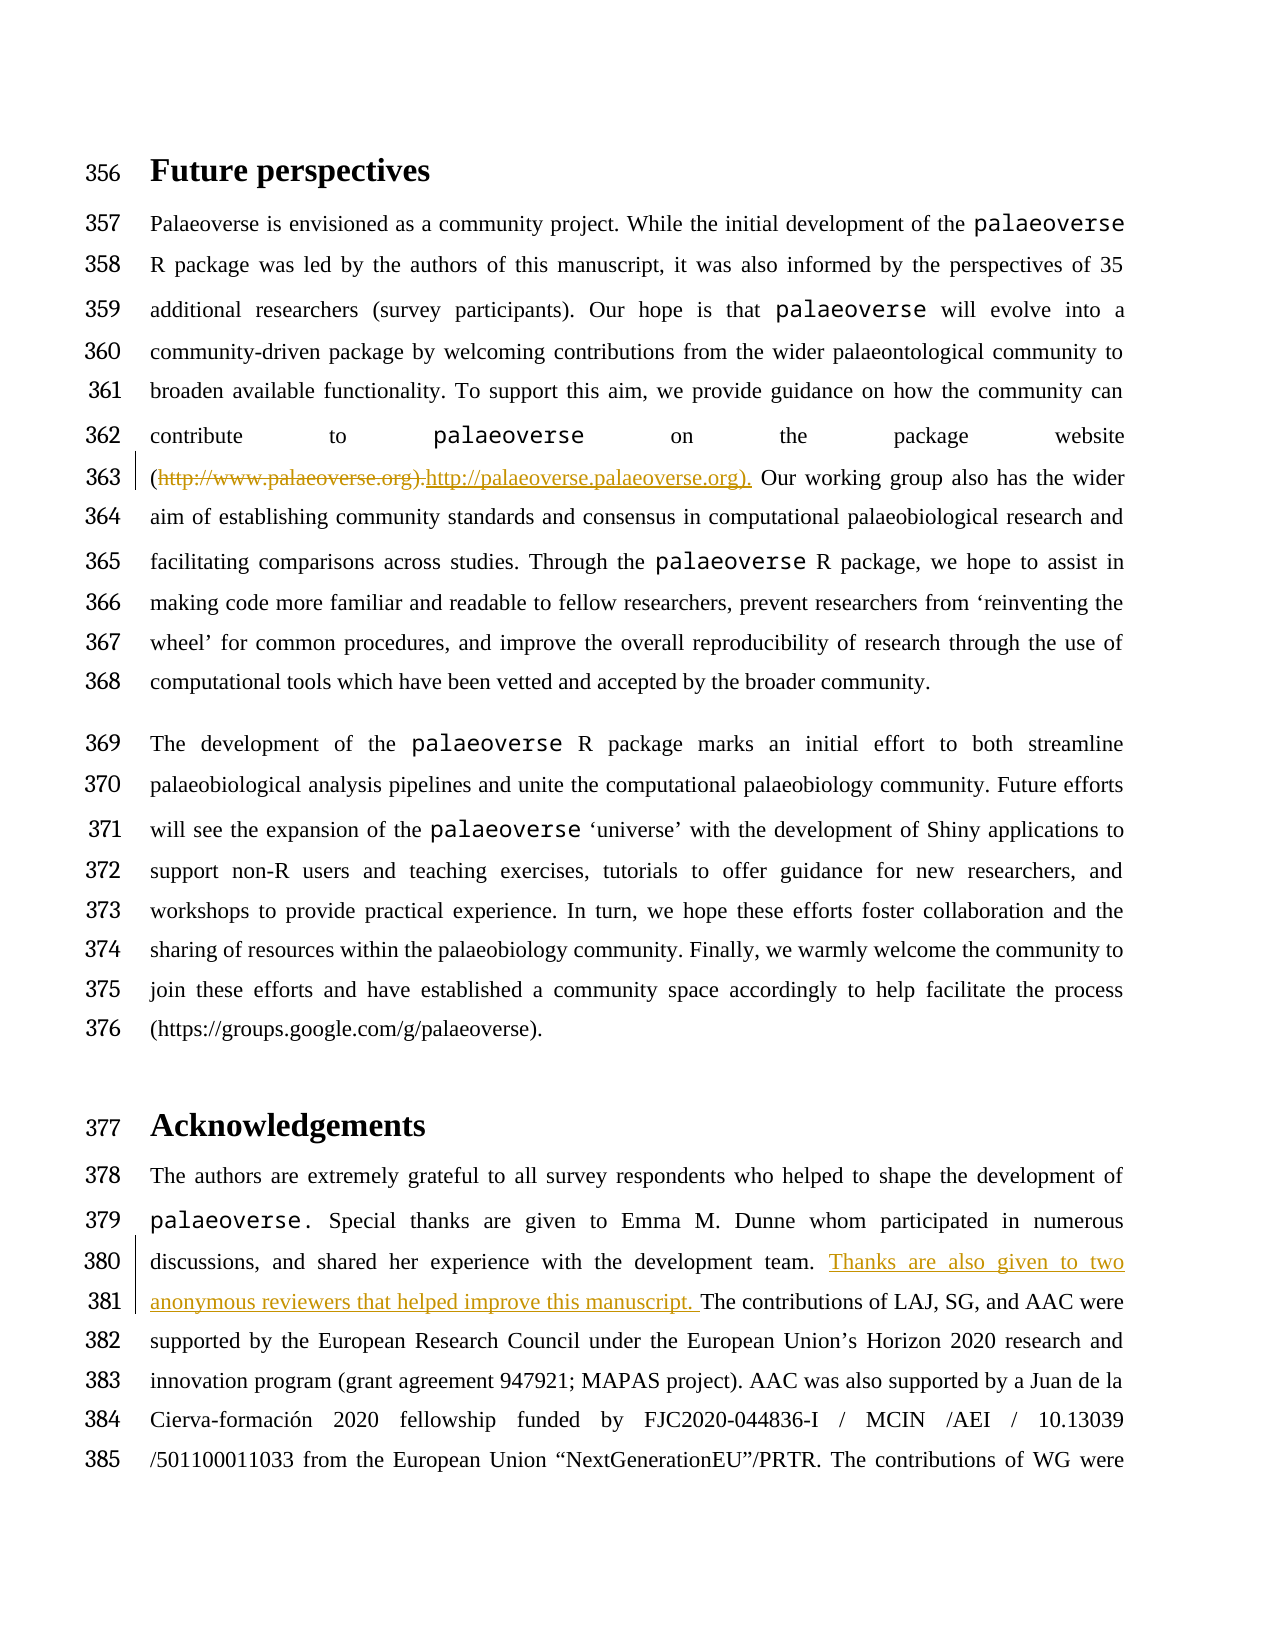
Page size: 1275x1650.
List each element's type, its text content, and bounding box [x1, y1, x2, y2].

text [150, 1162, 1125, 1472]
text Palaeoverse is envisioned as a community project. While the initial development of the palaeoverse R package was led by the authors of this manuscript, it was also informed by the perspectives of 35 additional researchers (survey participants). Our hope is that palaeoverse will evolve into a community-driven package by welcoming contributions from the wider palaeontological community to broaden available functionality. To support this aim, we provide guidance on how the community can contribute to palaeoverse on the package website ( Our working group also has the wider aim of establishing community standards and consensus in computational palaeobiological research and facilitating comparisons across studies. Through the palaeoverse R package, we hope to assist in making code more familiar and readable to fellow researchers, prevent researchers from ‘reinventing the wheel’ for common procedures, and improve the overall reproducibility of research through the use of computational tools which have been vetted and accepted by the broader community. [150, 207, 1125, 695]
subtitle Acknowledgements [150, 1105, 1125, 1143]
subtitle Future perspectives [150, 150, 1125, 188]
text The development of the palaeoverse R package marks an initial effort to both streamline palaeobiological analysis pipelines and unite the computational palaeobiology community. Future efforts will see the expansion of the palaeoverse ‘universe’ with the development of Shiny applications to support non-R users and teaching exercises, tutorials to offer guidance for new researchers, and workshops to provide practical experience. In turn, we hope these efforts foster collaboration and the sharing of resources within the palaeobiology community. Finally, we warmly welcome the community to join these efforts and have established a community space accordingly to help facilitate the process (https://groups.google.com/g/palaeoverse). [150, 727, 1125, 1042]
